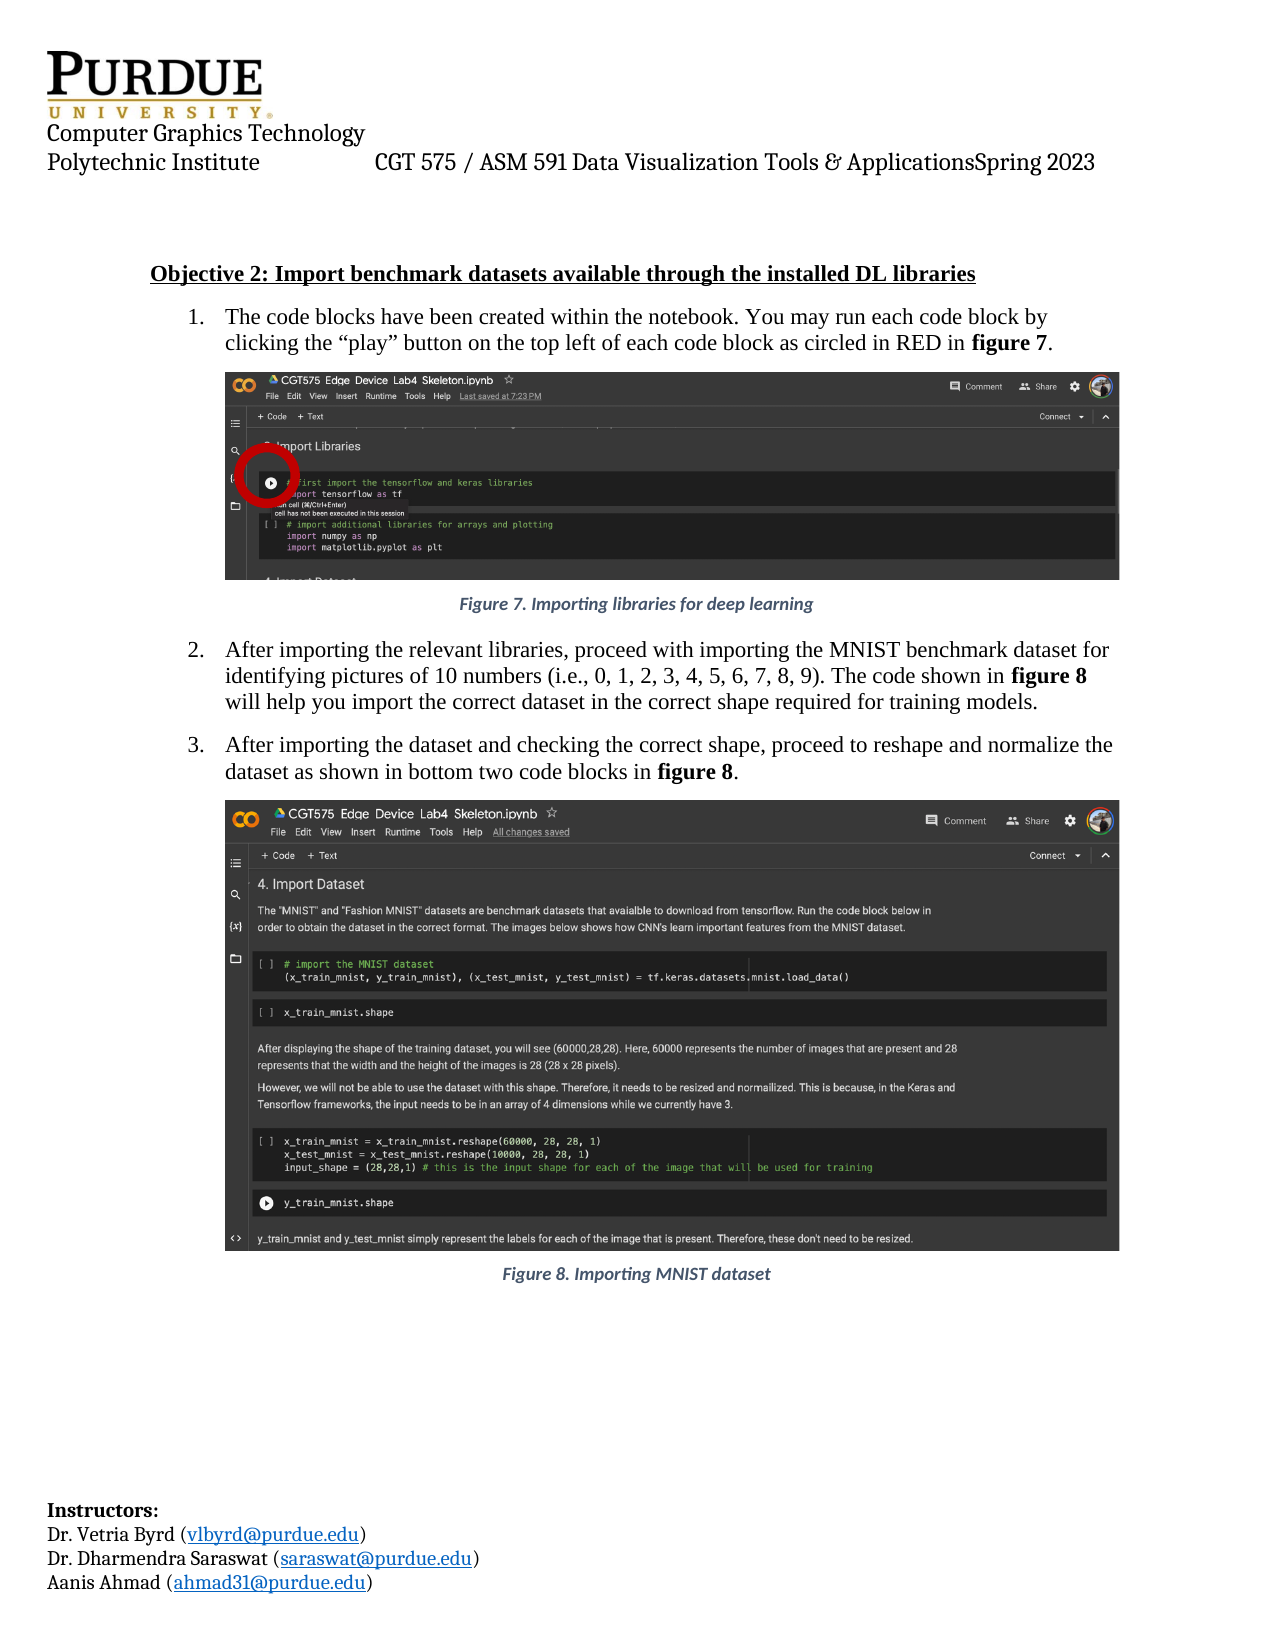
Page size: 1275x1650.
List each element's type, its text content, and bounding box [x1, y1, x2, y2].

text Figure 7. Importing libraries for deep learning [150, 592, 1125, 615]
picture [225, 800, 1120, 1251]
list After importing the dataset and checking the correct shape, proceed to reshape and normalize the dataset as shown in bottom two code blocks in figure 8. [187, 731, 1125, 784]
list The code blocks have been created within the notebook. You may run each code block by clicking the “play” button on the top left of each code block as circled in RED in figure 7. [187, 303, 1125, 356]
text Objective 2: Import benchmark datasets available through the installed DL libraries [150, 260, 1125, 286]
list After importing the relevant libraries, proceed with importing the MNIST benchmark dataset for identifying pictures of 10 numbers (i.e., 0, 1, 2, 3, 4, 5, 6, 7, 8, 9). The code shown in figure 8 will help you import the correct dataset in the correct shape required for training models. [187, 636, 1125, 715]
picture [225, 372, 1120, 580]
picture [46, 50, 273, 119]
text Figure 8. Importing MNIST dataset [150, 1263, 1125, 1286]
